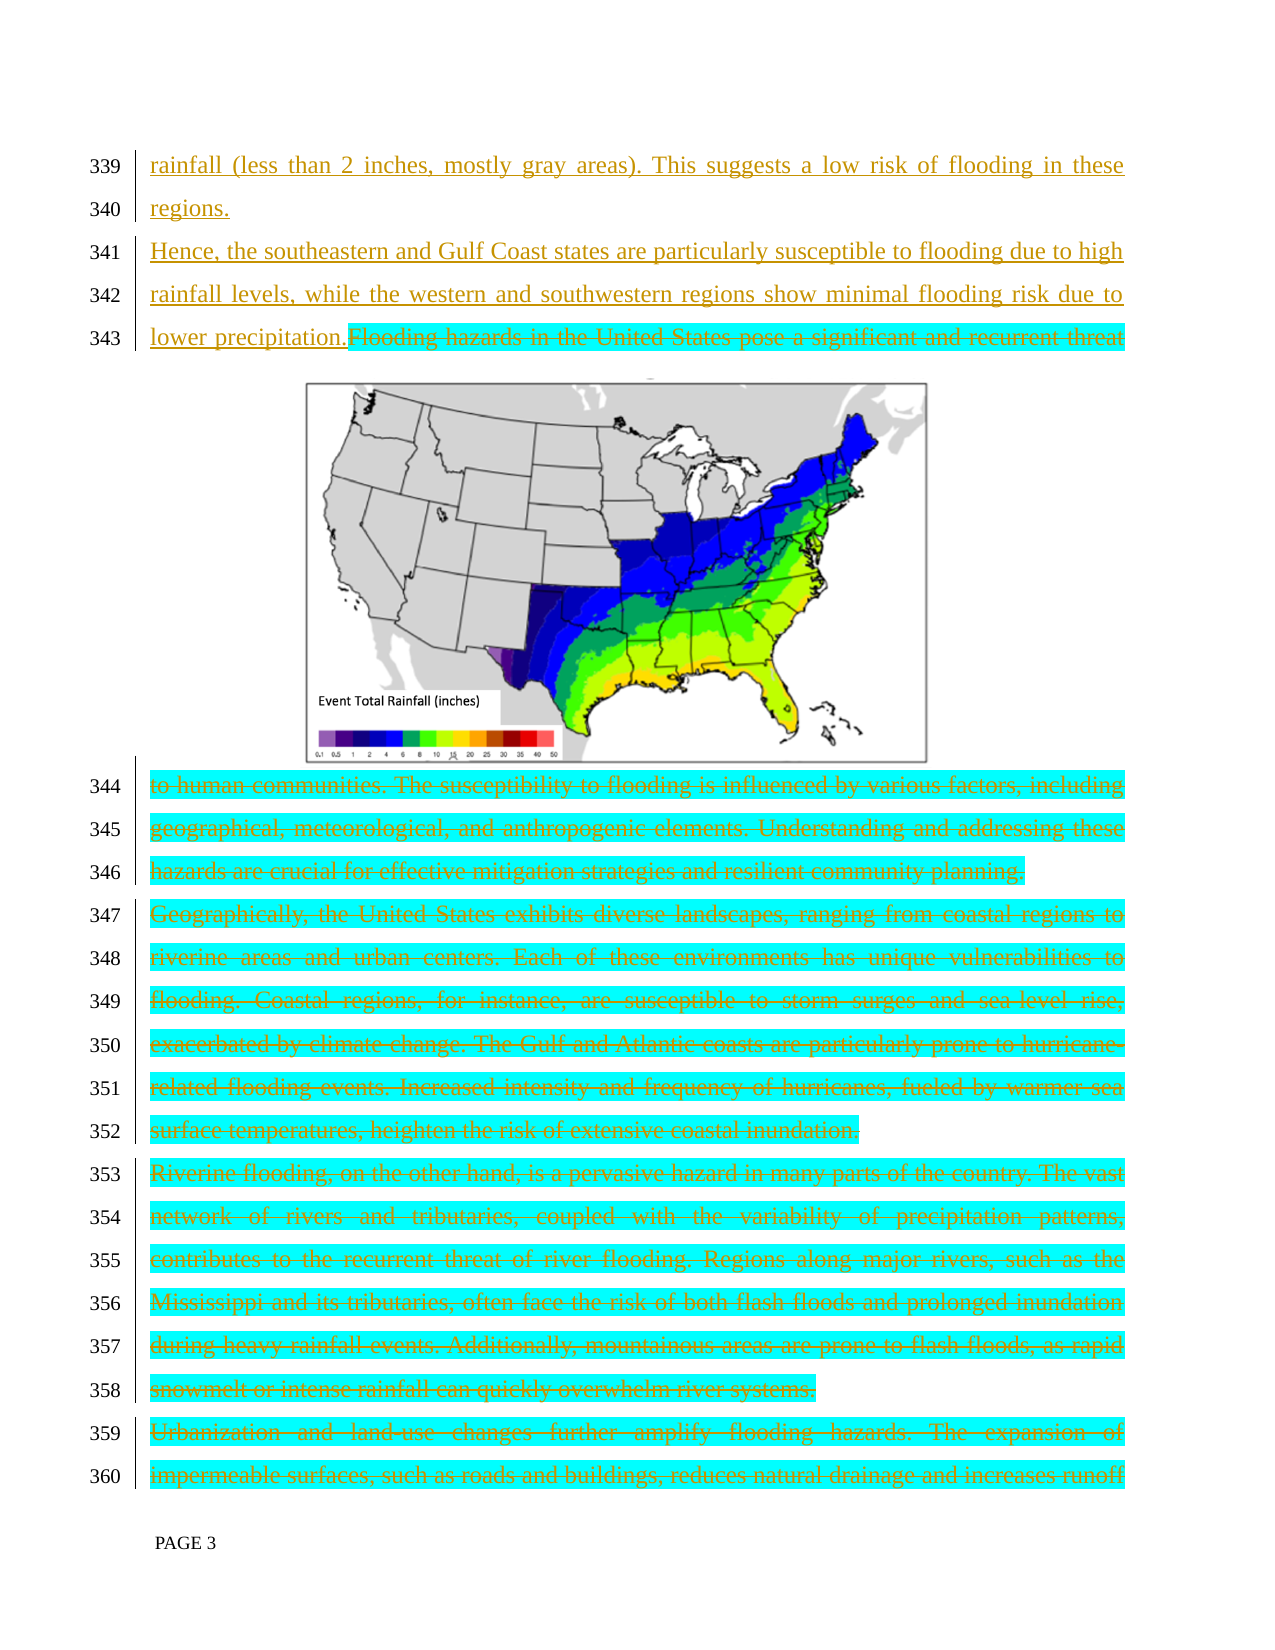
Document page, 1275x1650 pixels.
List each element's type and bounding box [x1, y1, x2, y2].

picture [300, 377, 934, 770]
